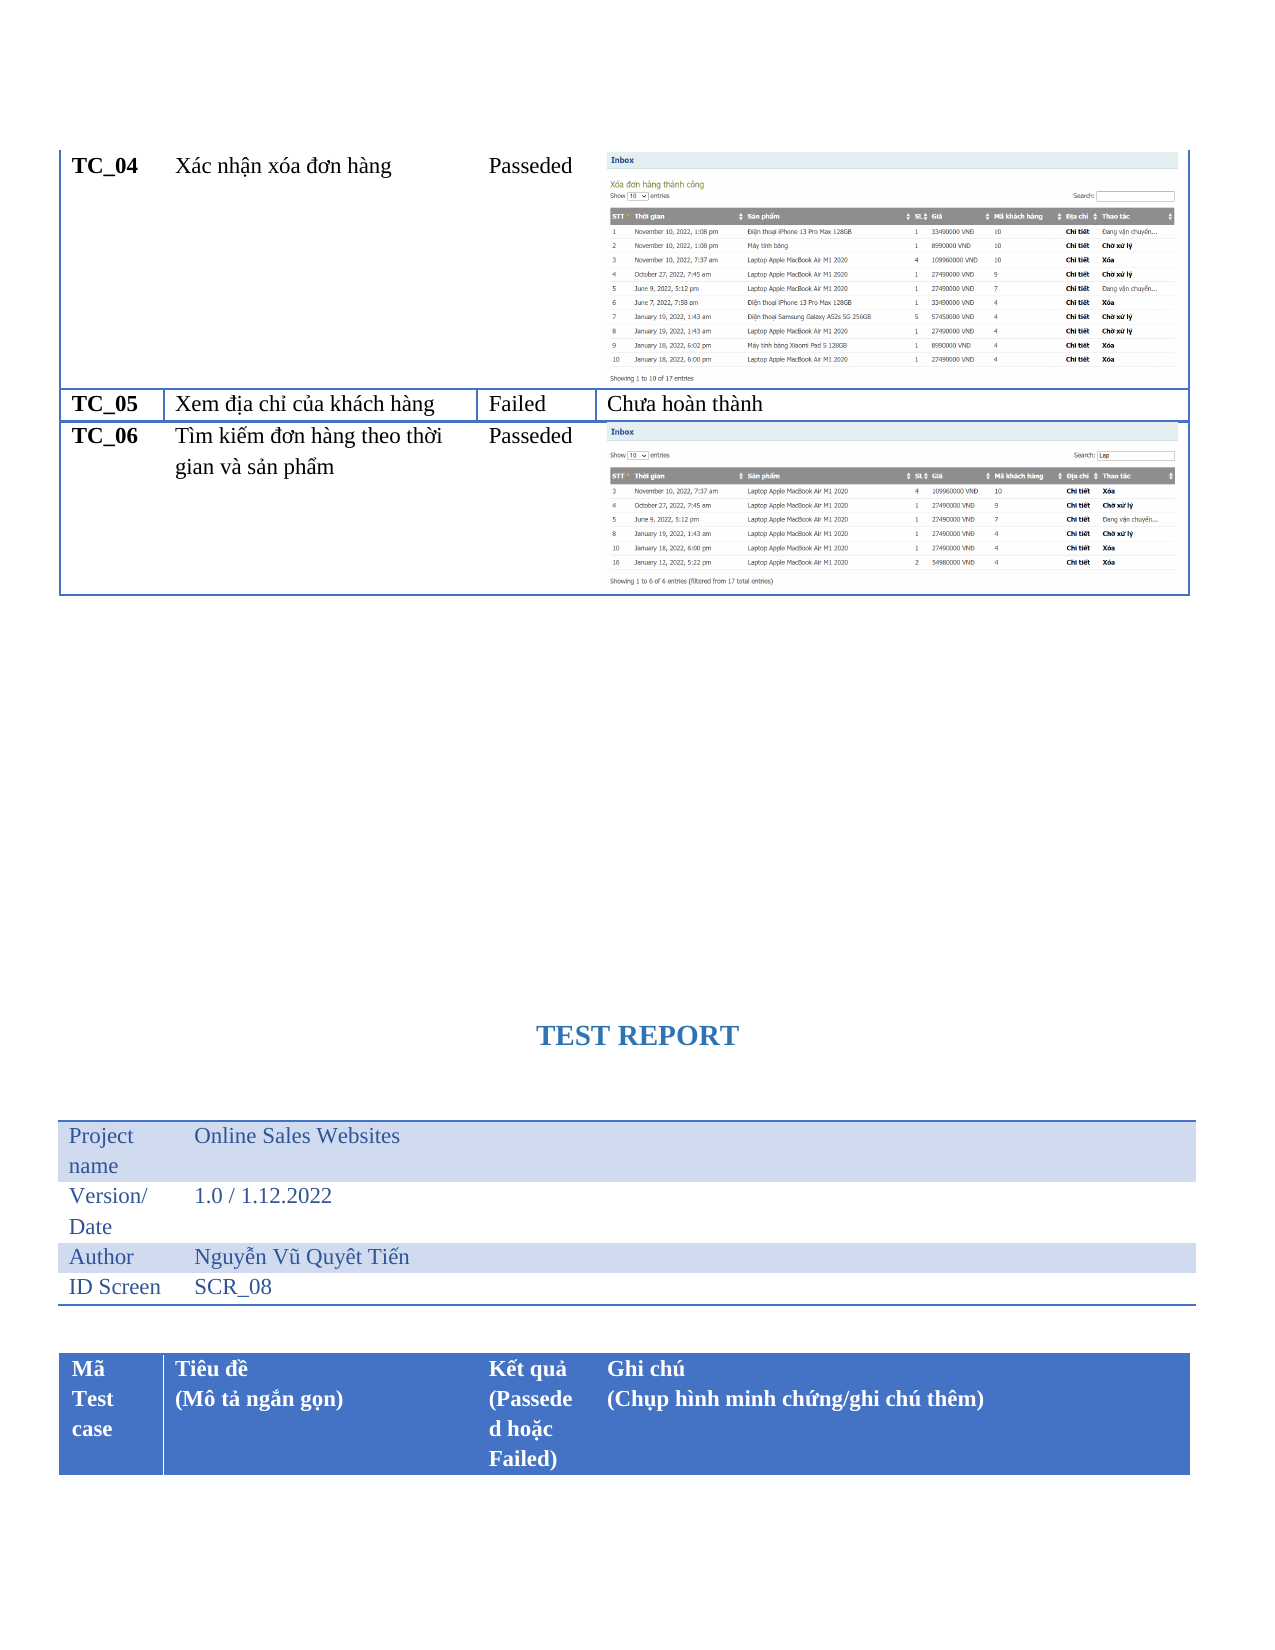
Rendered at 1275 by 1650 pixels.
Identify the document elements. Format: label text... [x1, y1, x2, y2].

table_cell Chưa hoàn thành [597, 390, 1188, 420]
table_header Online Sales Websites [183, 1122, 1196, 1182]
text TEST REPORT [150, 1018, 1125, 1051]
table_cell Version/Date [58, 1183, 183, 1243]
table_cell Xác nhận xóa đơn hàng [164, 150, 477, 388]
table_cell SCR_08 [183, 1273, 1196, 1303]
table_cell [596, 150, 1188, 388]
table_cell TC_05 [61, 390, 163, 420]
table_cell ID Screen [58, 1273, 183, 1303]
table_cell 1.0 / 1.12.2022 [183, 1183, 1196, 1243]
table_cell Author [58, 1243, 183, 1273]
table_header Tiêu đề (Mô tả ngắn gọn) [164, 1355, 477, 1475]
table_cell Passeded [477, 423, 596, 594]
picture [606, 152, 1179, 385]
table_header Kết quả (Passeded hoặc Failed) [477, 1355, 596, 1475]
table_cell TC_04 [61, 150, 163, 388]
table_header Ghi chú (Chụp hình minh chứng/ghi chú thêm) [596, 1355, 1188, 1475]
table_cell Passeded [477, 150, 596, 388]
table_cell [596, 423, 1188, 594]
table_cell Tìm kiếm đơn hàng theo thời gian và sản phẩm [164, 423, 477, 594]
table_cell TC_06 [61, 423, 163, 594]
table_cell Xem địa chỉ của khách hàng [165, 390, 476, 420]
table_header Project name [58, 1122, 183, 1182]
table_header Mã Test case [61, 1355, 163, 1475]
table_cell Nguyễn Vũ Quyêt Tiến [183, 1243, 1196, 1273]
picture [606, 422, 1179, 591]
table_cell Failed [478, 390, 595, 420]
